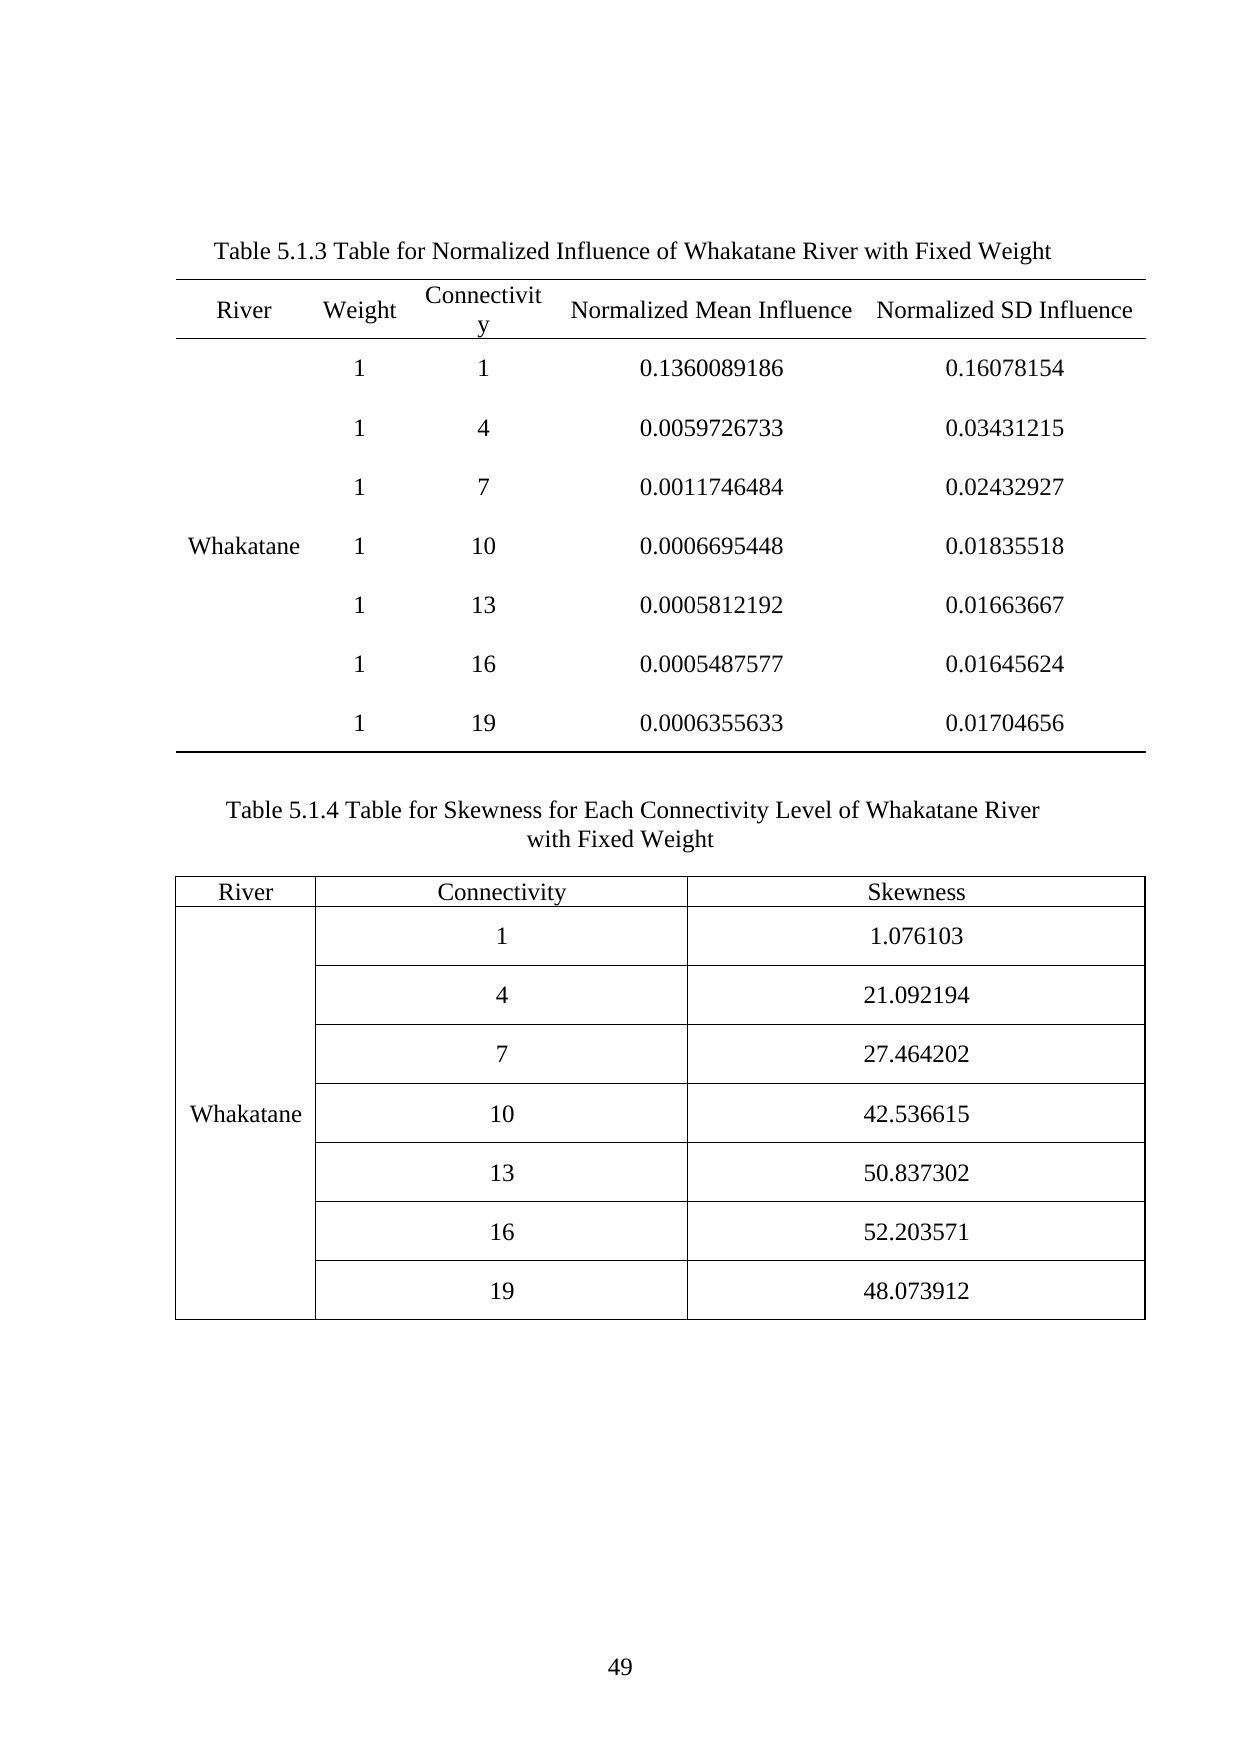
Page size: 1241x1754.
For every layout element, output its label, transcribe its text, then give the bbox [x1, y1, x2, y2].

table_cell 1 [311, 692, 407, 751]
table_cell 1 [408, 339, 559, 397]
table_cell 4 [408, 397, 559, 456]
table_cell 42.536615 [688, 1084, 1144, 1142]
table_cell 1 [316, 907, 687, 965]
table_cell 4 [316, 966, 687, 1024]
text Table 5.1.3 Table for Normalized Influence of Whakatane River with Fixed Weight [187, 236, 1053, 265]
table_cell 0.0005487577 [559, 633, 864, 692]
table_cell 13 [316, 1143, 687, 1201]
table_cell 16 [316, 1202, 687, 1260]
table_cell 0.03431215 [864, 397, 1146, 456]
table_cell 0.02432927 [864, 456, 1146, 515]
table_cell 0.0059726733 [559, 397, 864, 456]
table_cell 1.076103 [688, 907, 1144, 965]
table_cell 13 [408, 574, 559, 633]
table_cell 1 [311, 515, 407, 574]
table_cell 0.01835518 [864, 515, 1146, 574]
table_header Connectivity [316, 877, 687, 906]
table_cell 7 [408, 456, 559, 515]
table_cell 0.0006695448 [559, 515, 864, 574]
table_cell 0.01663667 [864, 574, 1146, 633]
table_header Normalized Mean Influence [559, 280, 864, 338]
table_header Connectivity [408, 280, 559, 338]
table_cell 0.16078154 [864, 339, 1146, 397]
table_cell 19 [316, 1261, 687, 1319]
table_cell 10 [408, 515, 559, 574]
text Table 5.1.4 Table for Skewness for Each Connectivity Level of Whakatane River with Fixed Weight [187, 796, 1053, 853]
table_cell 1 [311, 574, 407, 633]
table_header Normalized SD Influence [864, 280, 1146, 338]
table_cell 0.0011746484 [559, 456, 864, 515]
table_cell 0.01704656 [864, 692, 1146, 751]
table_cell 7 [316, 1025, 687, 1083]
table_cell 16 [408, 633, 559, 692]
table_cell 48.073912 [688, 1261, 1144, 1319]
table_cell 0.0006355633 [559, 692, 864, 751]
table_cell 21.092194 [688, 966, 1144, 1024]
table_header River [176, 280, 311, 338]
table_header Weight [311, 280, 407, 338]
table_cell 0.01645624 [864, 633, 1146, 692]
table_cell 1 [311, 397, 407, 456]
table_cell 0.0005812192 [559, 574, 864, 633]
table_cell 1 [311, 456, 407, 515]
table_cell 1 [311, 633, 407, 692]
table_cell 19 [408, 692, 559, 751]
table_header River [176, 877, 315, 906]
table_cell 1 [311, 339, 407, 397]
table_cell Whakatane [176, 907, 315, 1319]
table_cell Whakatane [176, 339, 311, 751]
table_cell 52.203571 [688, 1202, 1144, 1260]
table_cell 0.1360089186 [559, 339, 864, 397]
table_cell 50.837302 [688, 1143, 1144, 1201]
table_cell 27.464202 [688, 1025, 1144, 1083]
table_cell 10 [316, 1084, 687, 1142]
table_header Skewness [688, 877, 1144, 906]
